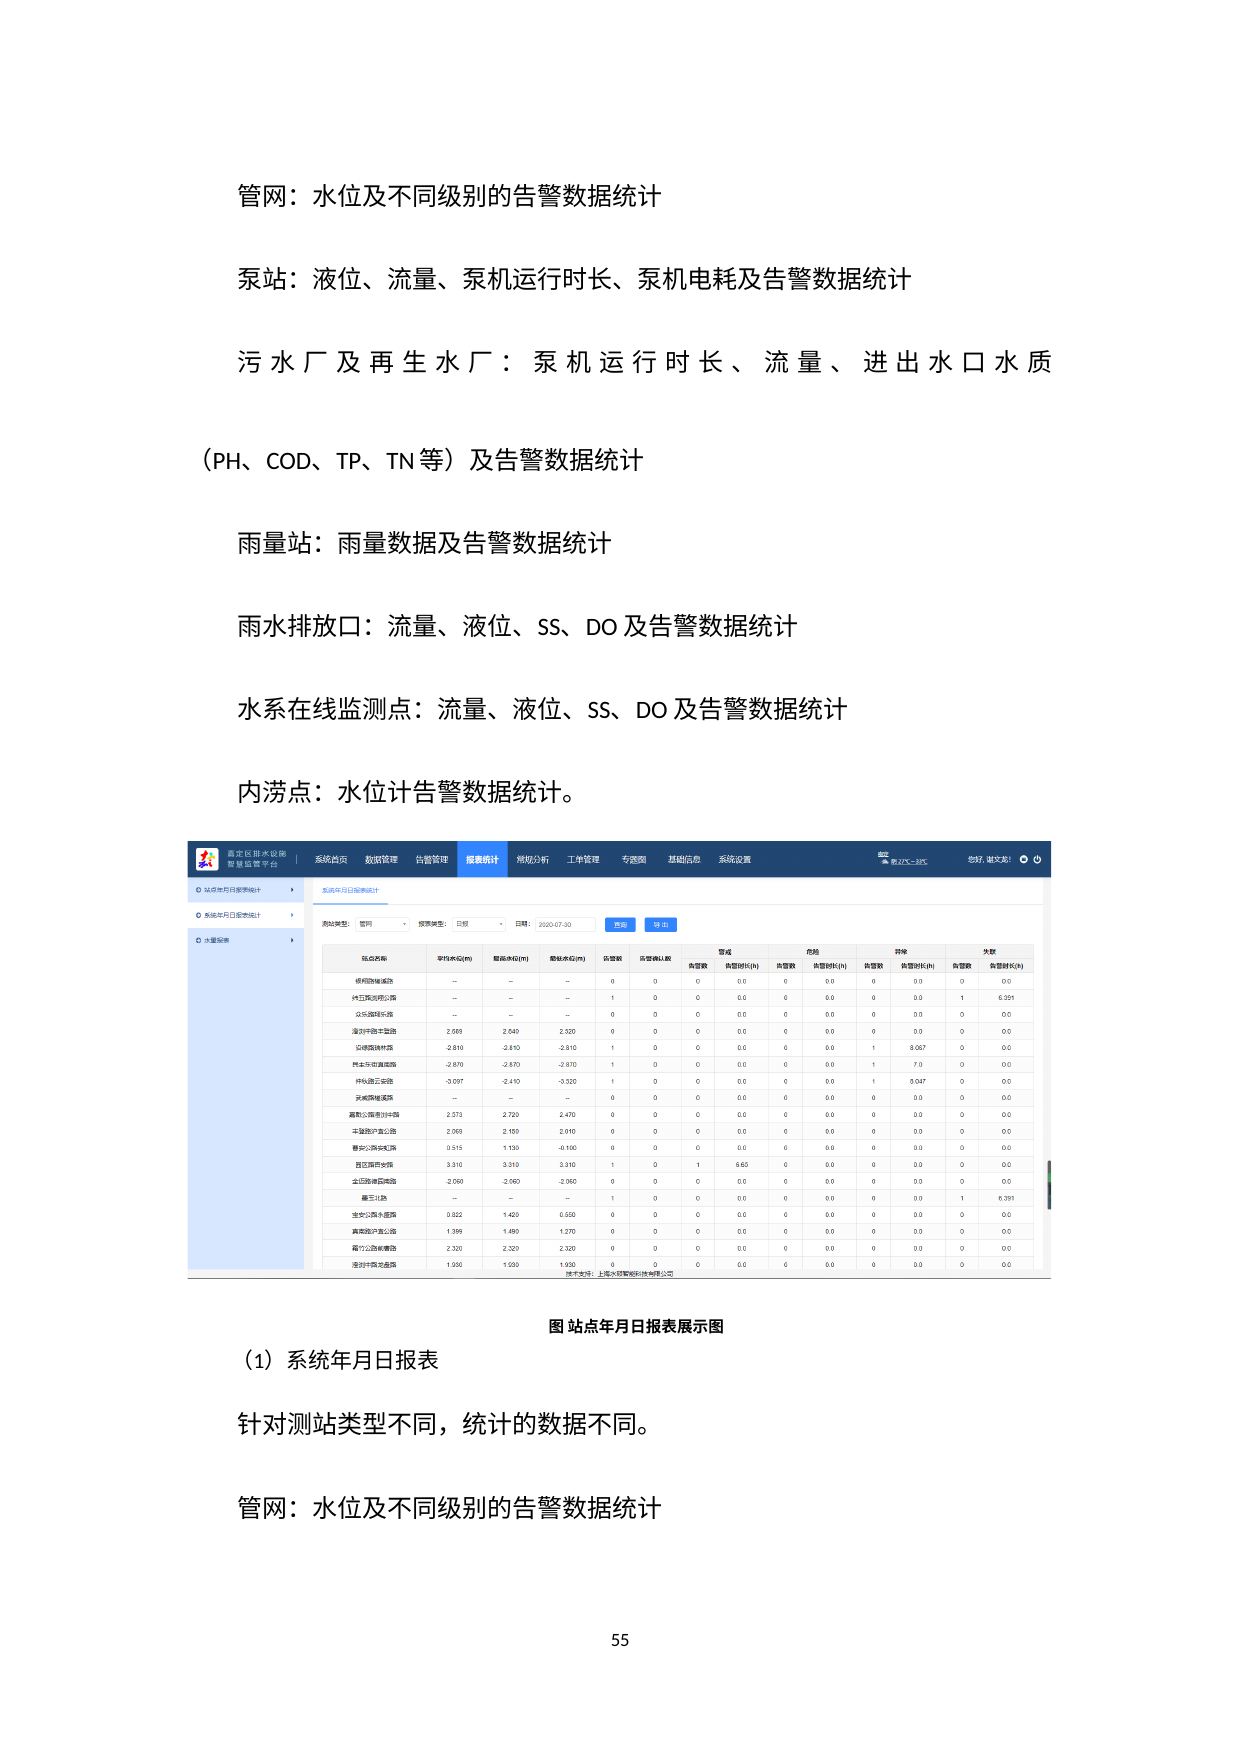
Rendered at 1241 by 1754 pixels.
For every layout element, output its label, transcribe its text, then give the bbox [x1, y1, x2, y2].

text 雨水排放口：流量、液位、SS、DO 及告警数据统计 [187, 592, 1053, 657]
text 管网：水位及不同级别的告警数据统计 [187, 162, 1053, 227]
text 针对测站类型不同，统计的数据不同。 [187, 1391, 1053, 1456]
text 图 站点年月日报表展示图 [187, 1310, 1053, 1342]
text 内涝点：水位计告警数据统计。 [187, 758, 1053, 823]
text 雨量站：雨量数据及告警数据统计 [187, 509, 1053, 574]
text 泵站：液位、流量、泵机运行时长、泵机电耗及告警数据统计 [187, 245, 1053, 310]
text 水系在线监测点：流量、液位、SS、DO 及告警数据统计 [187, 675, 1053, 740]
picture [187, 841, 1052, 1279]
text 污水厂及再生水厂：泵机运行时长、流量、进出水口水质（PH、COD、TP、TN等）及告警数据统计 [187, 328, 1053, 491]
text （1）系统年月日报表 [187, 1342, 1053, 1375]
text 管网：水位及不同级别的告警数据统计 [187, 1474, 1053, 1539]
